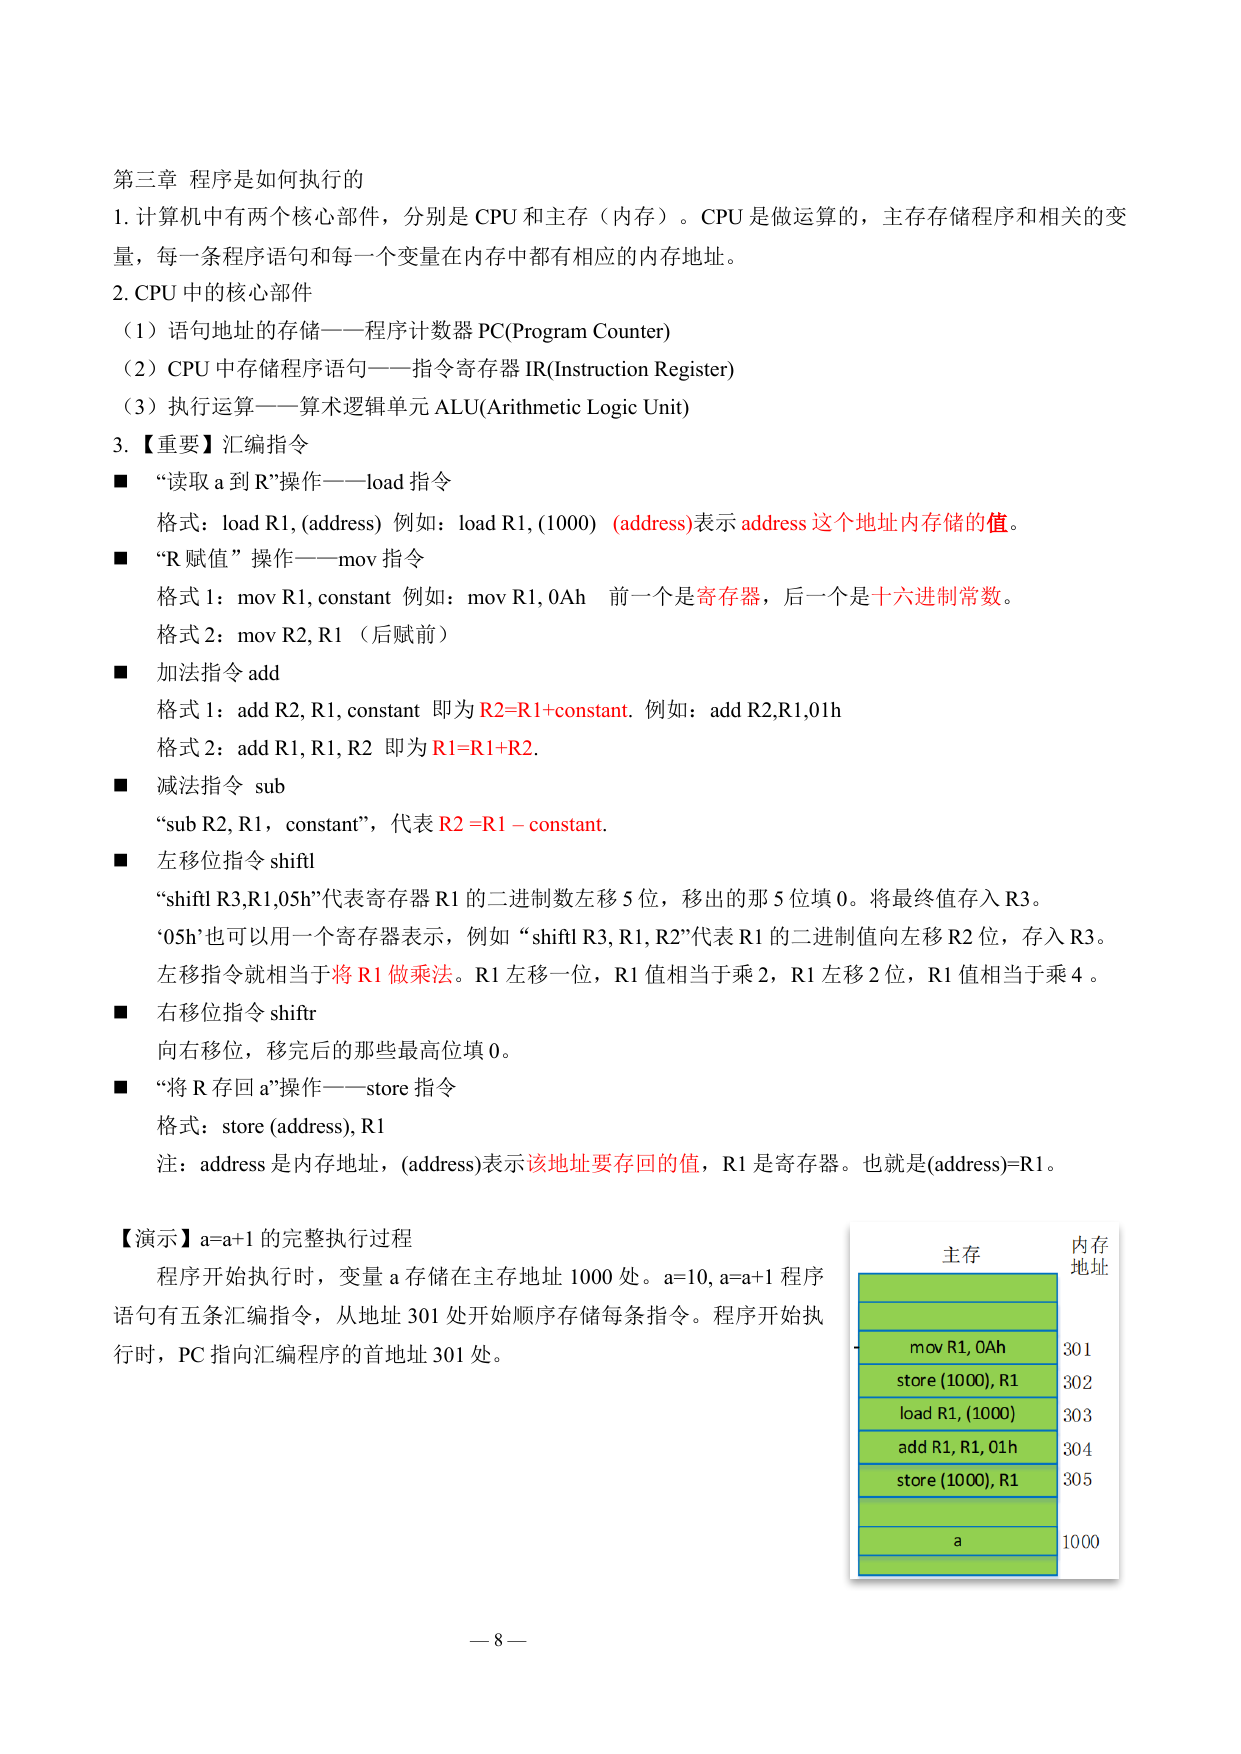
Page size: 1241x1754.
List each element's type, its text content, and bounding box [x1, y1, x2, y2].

list 右移位指令shiftr [112, 995, 1128, 1028]
text 注：address是内存地址，(address)表示该地址要存回的值，R1是寄存器。也就是(address)=R1。 [112, 1147, 1128, 1179]
list 左移位指令shiftl [112, 844, 1128, 877]
list 减法指令 sub [112, 768, 1128, 801]
picture [850, 1254, 1119, 1260]
text 【演示】a=a+1的完整执行过程 [112, 1222, 1128, 1254]
text ‘05h’也可以用一个寄存器表示，例如“shiftl R3, R1, R2”代表R1的二进制值向左移R2位，存入R3。 [112, 920, 1128, 952]
list “R赋值”操作——mov指令 [112, 542, 1128, 574]
text “sub R2, R1，constant”，代表R2 =R1 – constant. [112, 806, 1128, 839]
text 向右移位，移完后的那些最高位填0。 [112, 1033, 1128, 1066]
text 格式2：add R1, R1, R2 即为R1=R1+R2. [112, 731, 1128, 763]
text 左移指令就相当于将R1做乘法。R1左移一位，R1值相当于乘2，R1左移2位，R1值相当于乘4 。 [112, 958, 1128, 990]
text 格式1：add R2, R1, constant 即为R2=R1+constant. 例如：add R2,R1,01h [112, 693, 1128, 725]
text 3. 【重要】汇编指令 [112, 427, 1128, 460]
list “读取a到R”操作——load指令 [112, 465, 1128, 497]
text （2）CPU中存储程序语句——指令寄存器IR(Instruction Register) [112, 352, 1128, 384]
text （3）执行运算——算术逻辑单元ALU(Arithmetic Logic Unit) [112, 389, 1128, 422]
list 加法指令add [112, 655, 1128, 688]
text 格式2：mov R2, R1 （后赋前） [112, 617, 1128, 650]
text 程序开始执行时，变量a存储在主存地址1000处。a=10, a=a+1程序语句有五条汇编指令，从地址301处开始顺序存储每条指令。程序开始执行时，PC指向汇编程序的首地址301处。 [112, 1260, 1128, 1370]
text 2. CPU中的核心部件 [112, 276, 1128, 308]
text 1. 计算机中有两个核心部件，分别是CPU和主存（内存）。CPU是做运算的，主存存储程序和相关的变量，每一条程序语句和每一个变量在内存中都有相应的内存地址。 [112, 199, 1128, 271]
text （1）语句地址的存储——程序计数器PC(Program Counter) [112, 314, 1128, 346]
text 第三章 程序是如何执行的 [112, 162, 1128, 194]
text 格式1：mov R1, constant 例如：mov R1, 0Ah 前一个是寄存器，后一个是十六进制常数。 [112, 579, 1128, 612]
picture [850, 1370, 1119, 1579]
list “将R存回a”操作——store指令 [112, 1071, 1128, 1103]
text “shiftl R3,R1,05h”代表寄存器R1的二进制数左移5位，移出的那5位填0。将最终值存入R3。 [112, 882, 1128, 914]
text 格式：load R1, (address) 例如：load R1, (1000) (address)表示address这个地址内存储的值。 [112, 503, 1128, 535]
text 格式：store (address), R1 [112, 1109, 1128, 1141]
